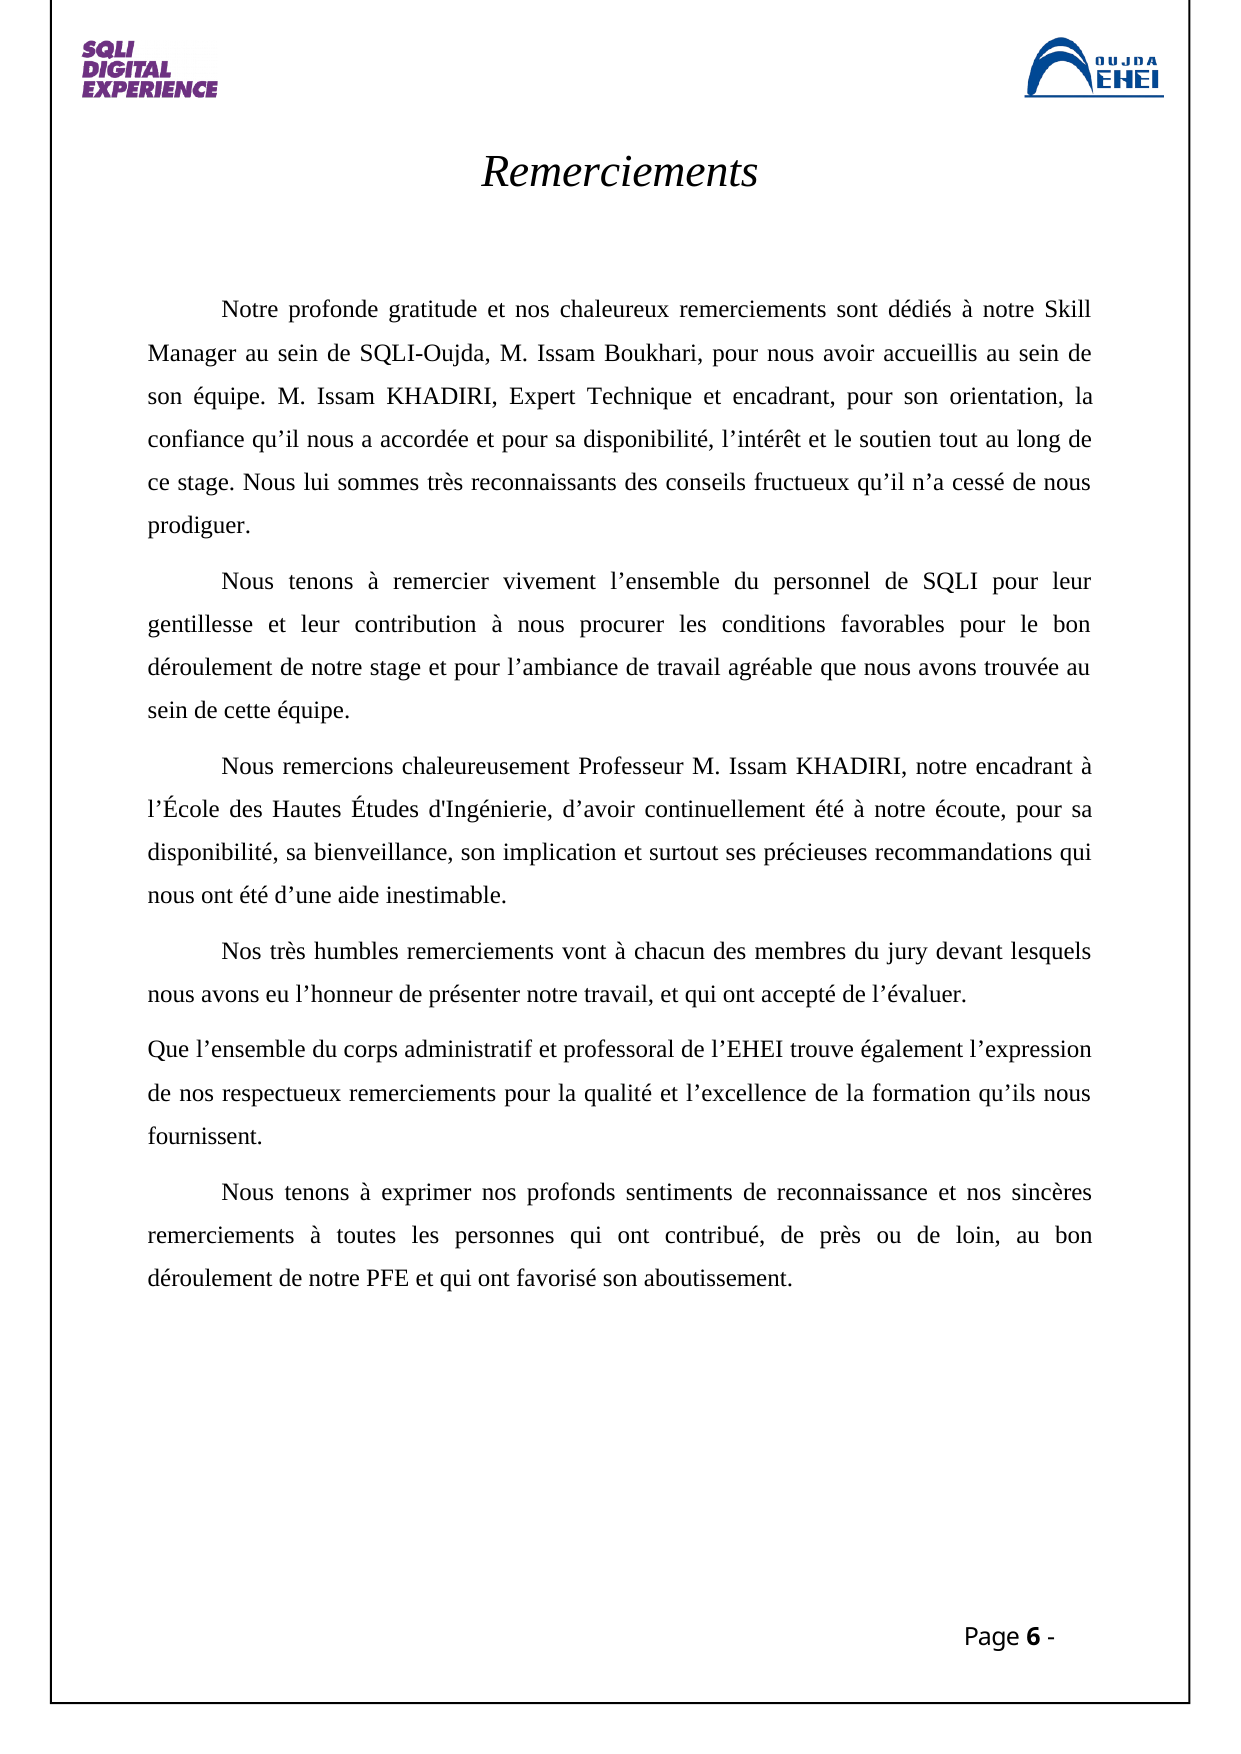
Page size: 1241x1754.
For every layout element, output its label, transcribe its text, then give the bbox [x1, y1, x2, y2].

text Nos très humbles remerciements vont à chacun des membres du jury devant lesquels nous avons eu l’honneur de présenter notre travail, et qui ont accepté de l’évaluer. [147, 936, 1092, 1008]
subtitle Remerciements [29, 143, 1210, 196]
picture [1024, 37, 1164, 98]
text Nous tenons à exprimer nos profonds sentiments de reconnaissance et nos sincères remerciements à toutes les personnes qui ont contribué, de près ou de loin, au bon déroulement de notre PFE et qui ont favorisé son aboutissement. [147, 1177, 1092, 1292]
picture [81, 40, 218, 98]
text Nous tenons à remercier vivement l’ensemble du personnel de SQLI pour leur gentillesse et leur contribution à nous procurer les conditions favorables pour le bon déroulement de notre stage et pour l’ambiance de travail agréable que nous avons trouvée au sein de cette équipe. [147, 566, 1092, 724]
text Nous remercions chaleureusement Professeur M. Issam KHADIRI, notre encadrant à l’École des Hautes Études d'Ingénierie, d’avoir continuellement été à notre écoute, pour sa disponibilité, sa bienveillance, son implication et surtout ses précieuses recommandations qui nous ont été d’une aide inestimable. [147, 751, 1093, 909]
text Notre profonde gratitude et nos chaleureux remerciements sont dédiés à notre Skill Manager au sein de SQLI-Oujda, M. Issam Boukhari, pour nous avoir accueillis au sein de son équipe. M. Issam KHADIRI, Expert Technique et encadrant, pour son orientation, la confiance qu’il nous a accordée et pour sa disponibilité, l’intérêt et le soutien tout au long de ce stage. Nous lui sommes très reconnaissants des conseils fructueux qu’il n’a cessé de nous prodiguer. [147, 294, 1093, 539]
text Que l’ensemble du corps administratif et professoral de l’EHEI trouve également l’expression de nos respectueux remerciements pour la qualité et l’excellence de la formation qu’ils nous fournissent. [147, 1034, 1092, 1149]
